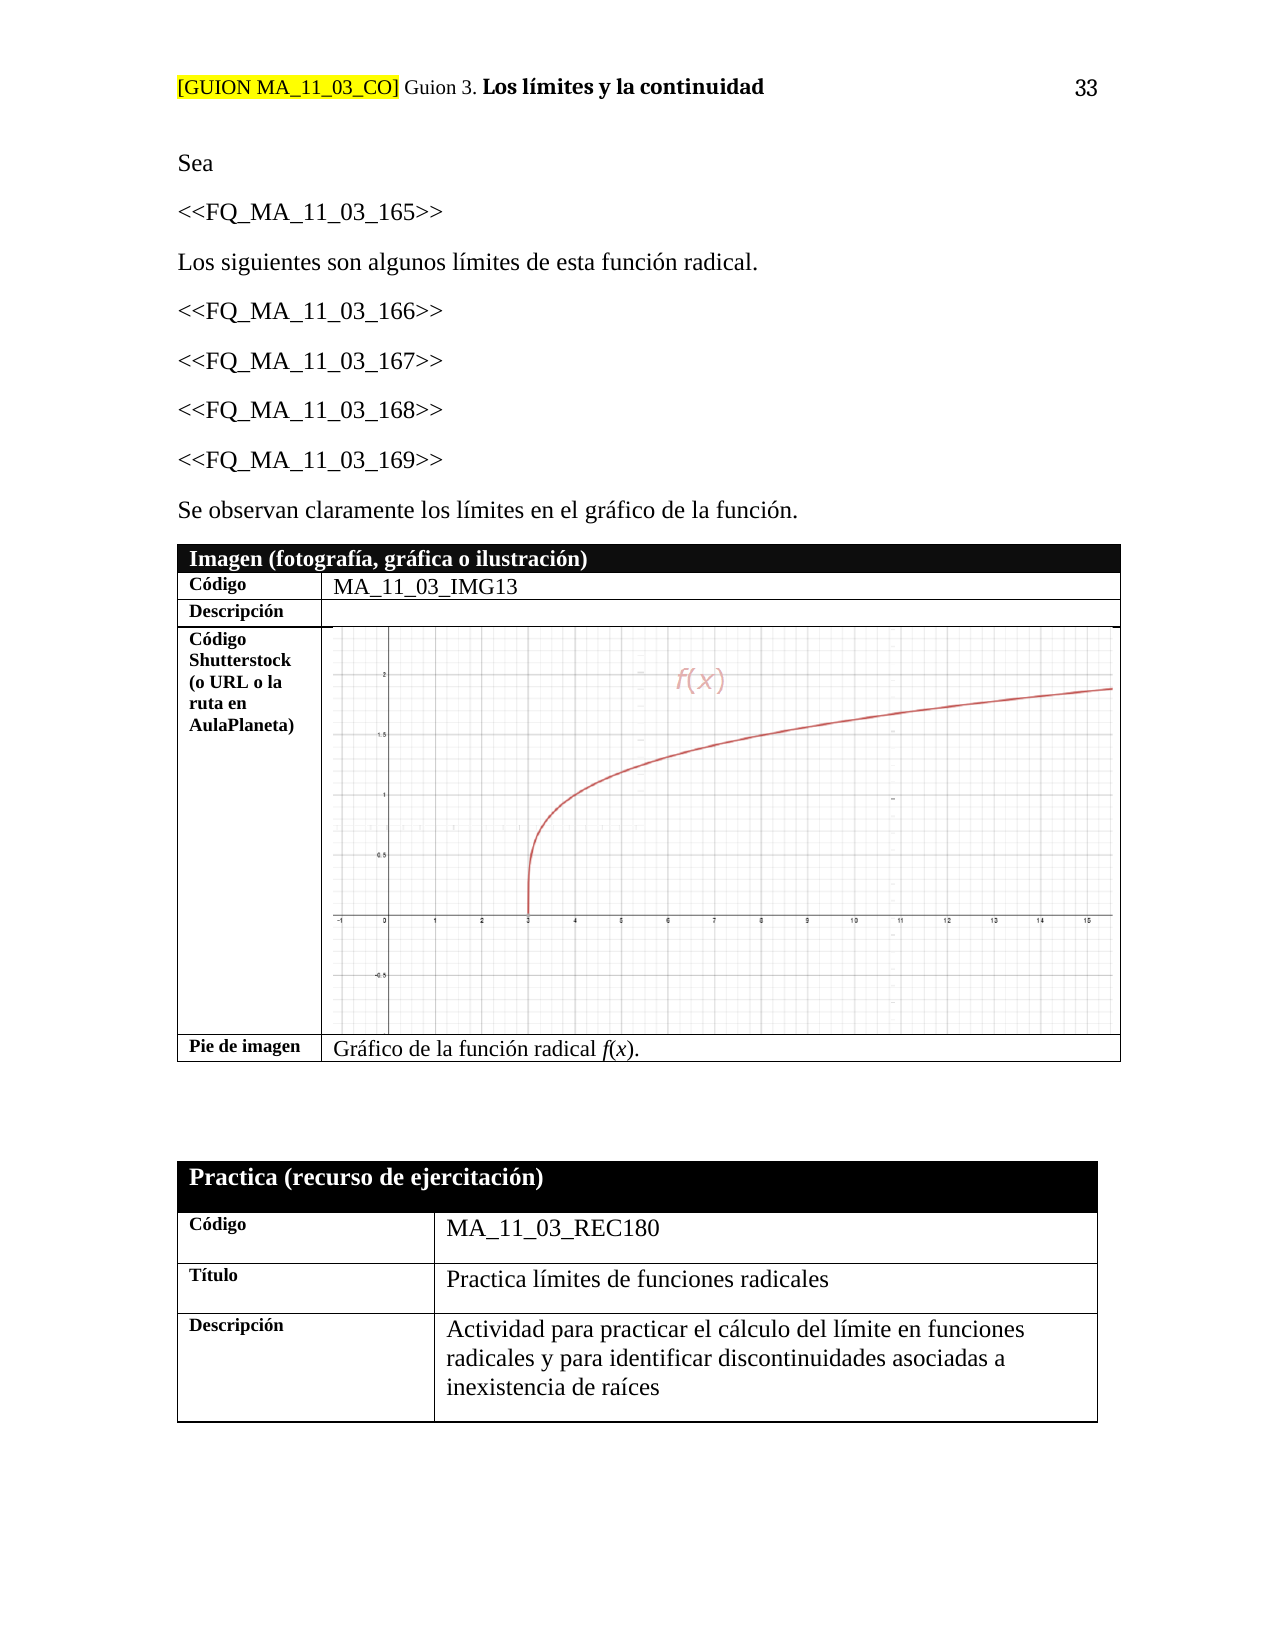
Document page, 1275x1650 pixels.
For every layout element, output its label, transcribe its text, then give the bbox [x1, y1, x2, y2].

table_cell MA_11_03_REC180 [435, 1213, 1097, 1263]
table_cell Practica límites de funciones radicales [435, 1264, 1097, 1313]
table_cell Descripción [178, 1314, 434, 1421]
table_cell [1113, 628, 1120, 1034]
table_header Practica (recurso de ejercitación) [178, 1163, 1097, 1212]
table_cell [322, 628, 333, 1034]
table_cell MA_11_03_IMG13 [322, 573, 1120, 599]
text <<FQ_MA_11_03_169>> [177, 445, 1098, 474]
text <<FQ_MA_11_03_166>> [177, 296, 1098, 325]
table_cell Código [178, 573, 321, 599]
table_cell Código [178, 1213, 434, 1263]
table_cell Pie de imagen [178, 1035, 321, 1061]
text <<FQ_MA_11_03_167>> [177, 346, 1098, 375]
table_cell Descripción [178, 600, 321, 626]
table_cell Actividad para practicar el cálculo del límite en funciones radicales y para identificar discontinuidades asociadas a inexistencia de raíces [435, 1314, 1097, 1421]
text Se observan claramente los límites en el gráfico de la función. [177, 495, 1098, 523]
picture [333, 627, 1113, 1034]
text Sea [177, 148, 1098, 176]
text <<FQ_MA_11_03_165>> [177, 197, 1098, 226]
table_cell [322, 600, 1120, 626]
table_header Imagen (fotografía, gráfica o ilustración) [178, 545, 1120, 572]
text Los siguientes son algunos límites de esta función radical. [177, 247, 1098, 276]
text <<FQ_MA_11_03_168>> [177, 396, 1098, 424]
table_cell Gráfico de la función radical f(x). [322, 1035, 1120, 1061]
table_cell Título [178, 1264, 434, 1313]
table_cell Código Shutterstock (o URL o la ruta en AulaPlaneta) [178, 628, 321, 1034]
